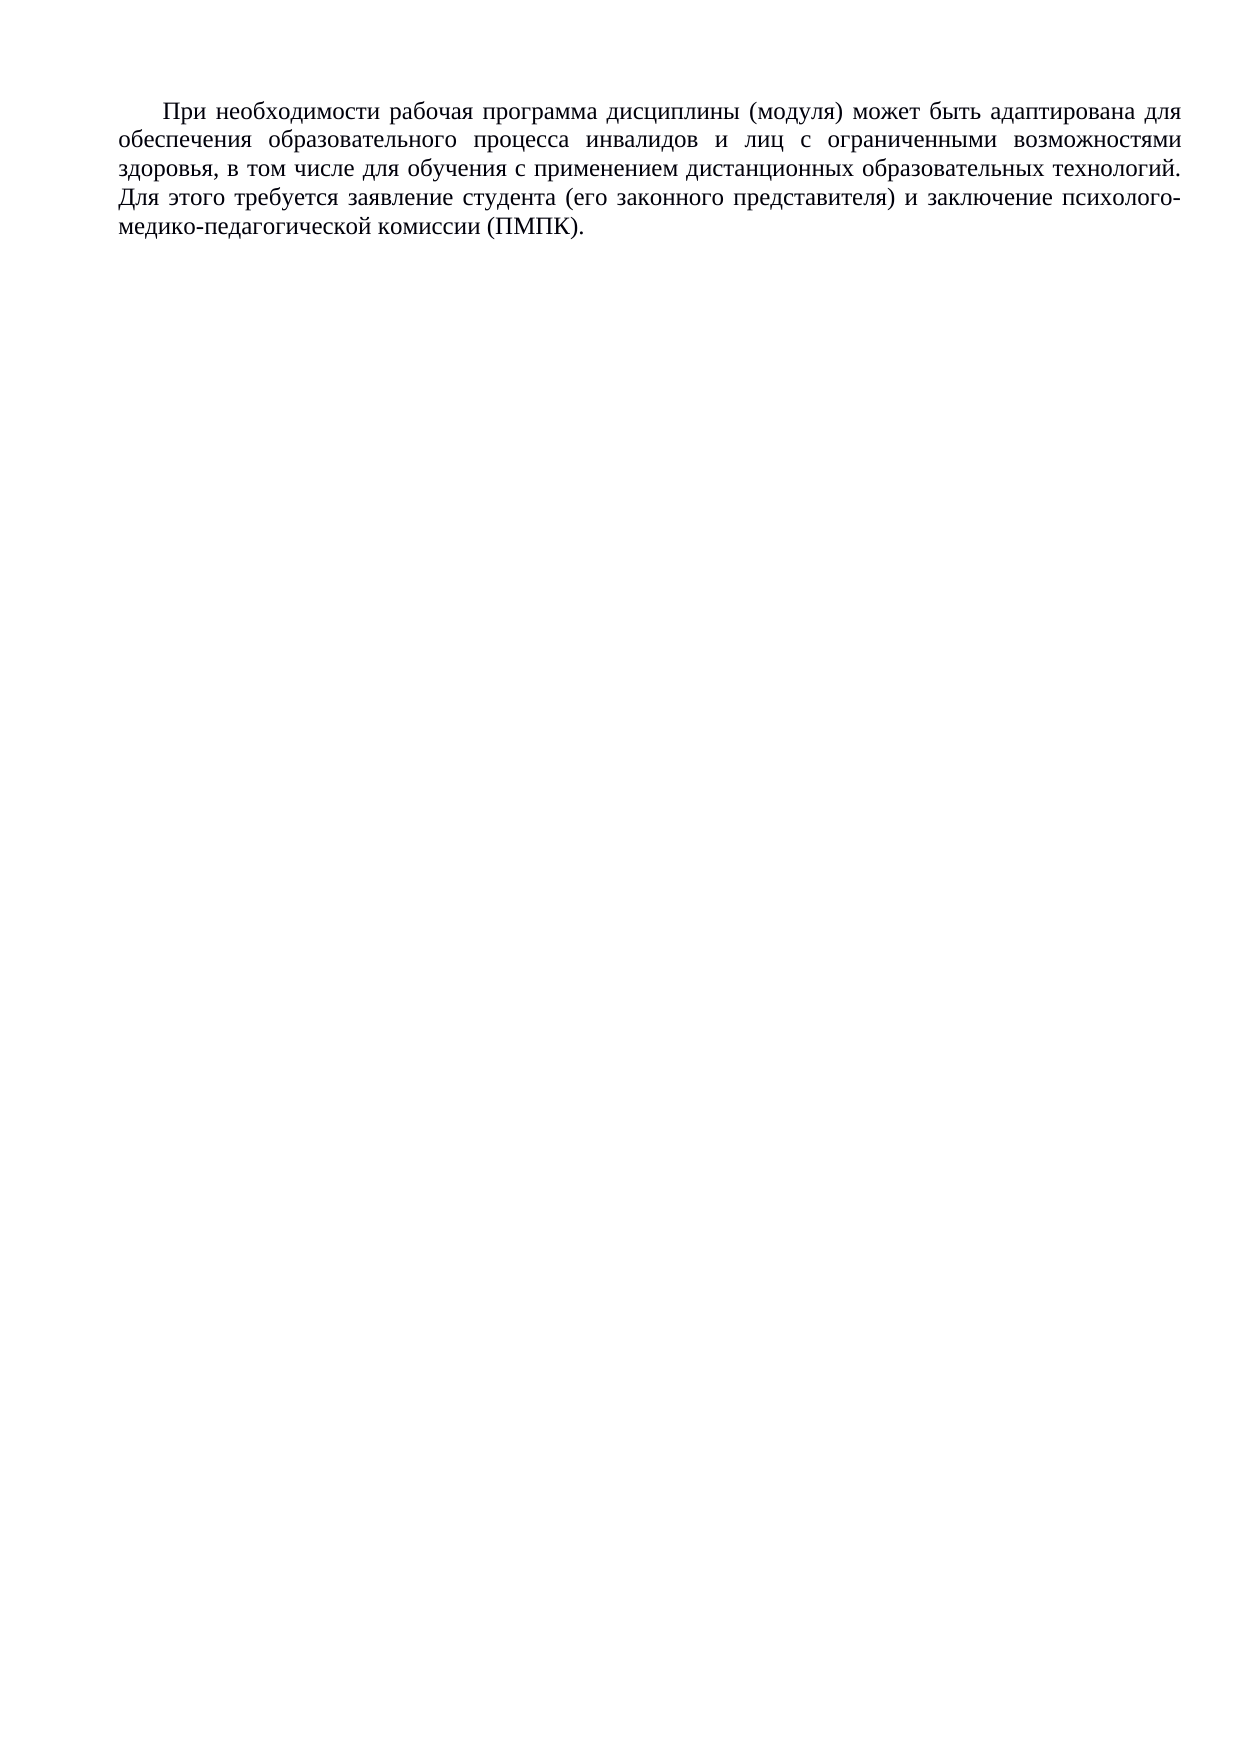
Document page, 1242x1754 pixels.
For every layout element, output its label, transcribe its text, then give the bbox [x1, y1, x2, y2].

text При необходимости рабочая программа дисциплины (модуля) может быть адаптирована для обеспечения образовательного процесса инвалидов и лиц с ограниченными возможностями здоровья, в том числе для обучения с применением дистанционных образовательных технологий. Для этого требуется заявление студента (его законного представителя) и заключение психолого-медико-педагогической комиссии (ПМПК). [118, 96, 1183, 239]
